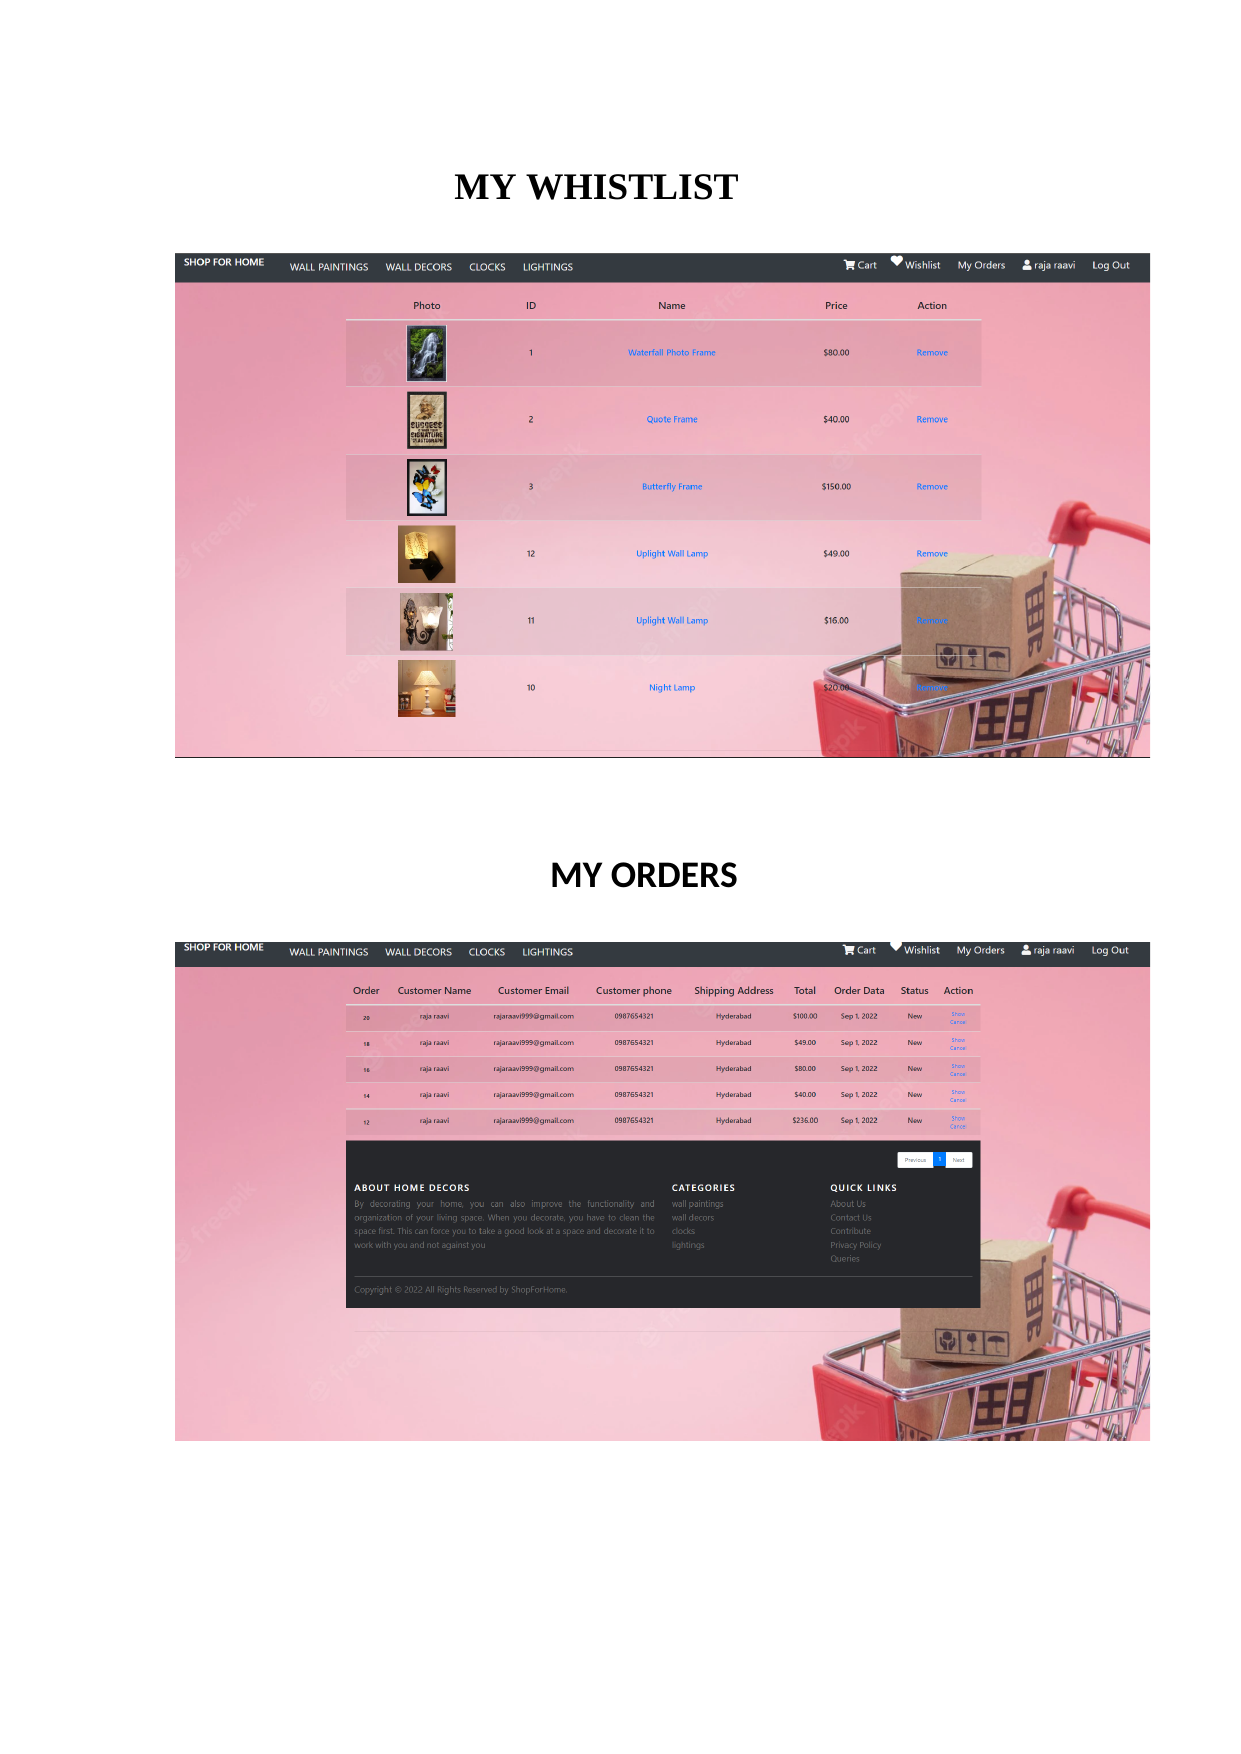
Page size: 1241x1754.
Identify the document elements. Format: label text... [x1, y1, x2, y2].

text MY WHISTLIST [454, 164, 1240, 208]
text MY ORDERS [475, 851, 1240, 897]
picture [175, 253, 1150, 758]
picture [175, 942, 1150, 1441]
